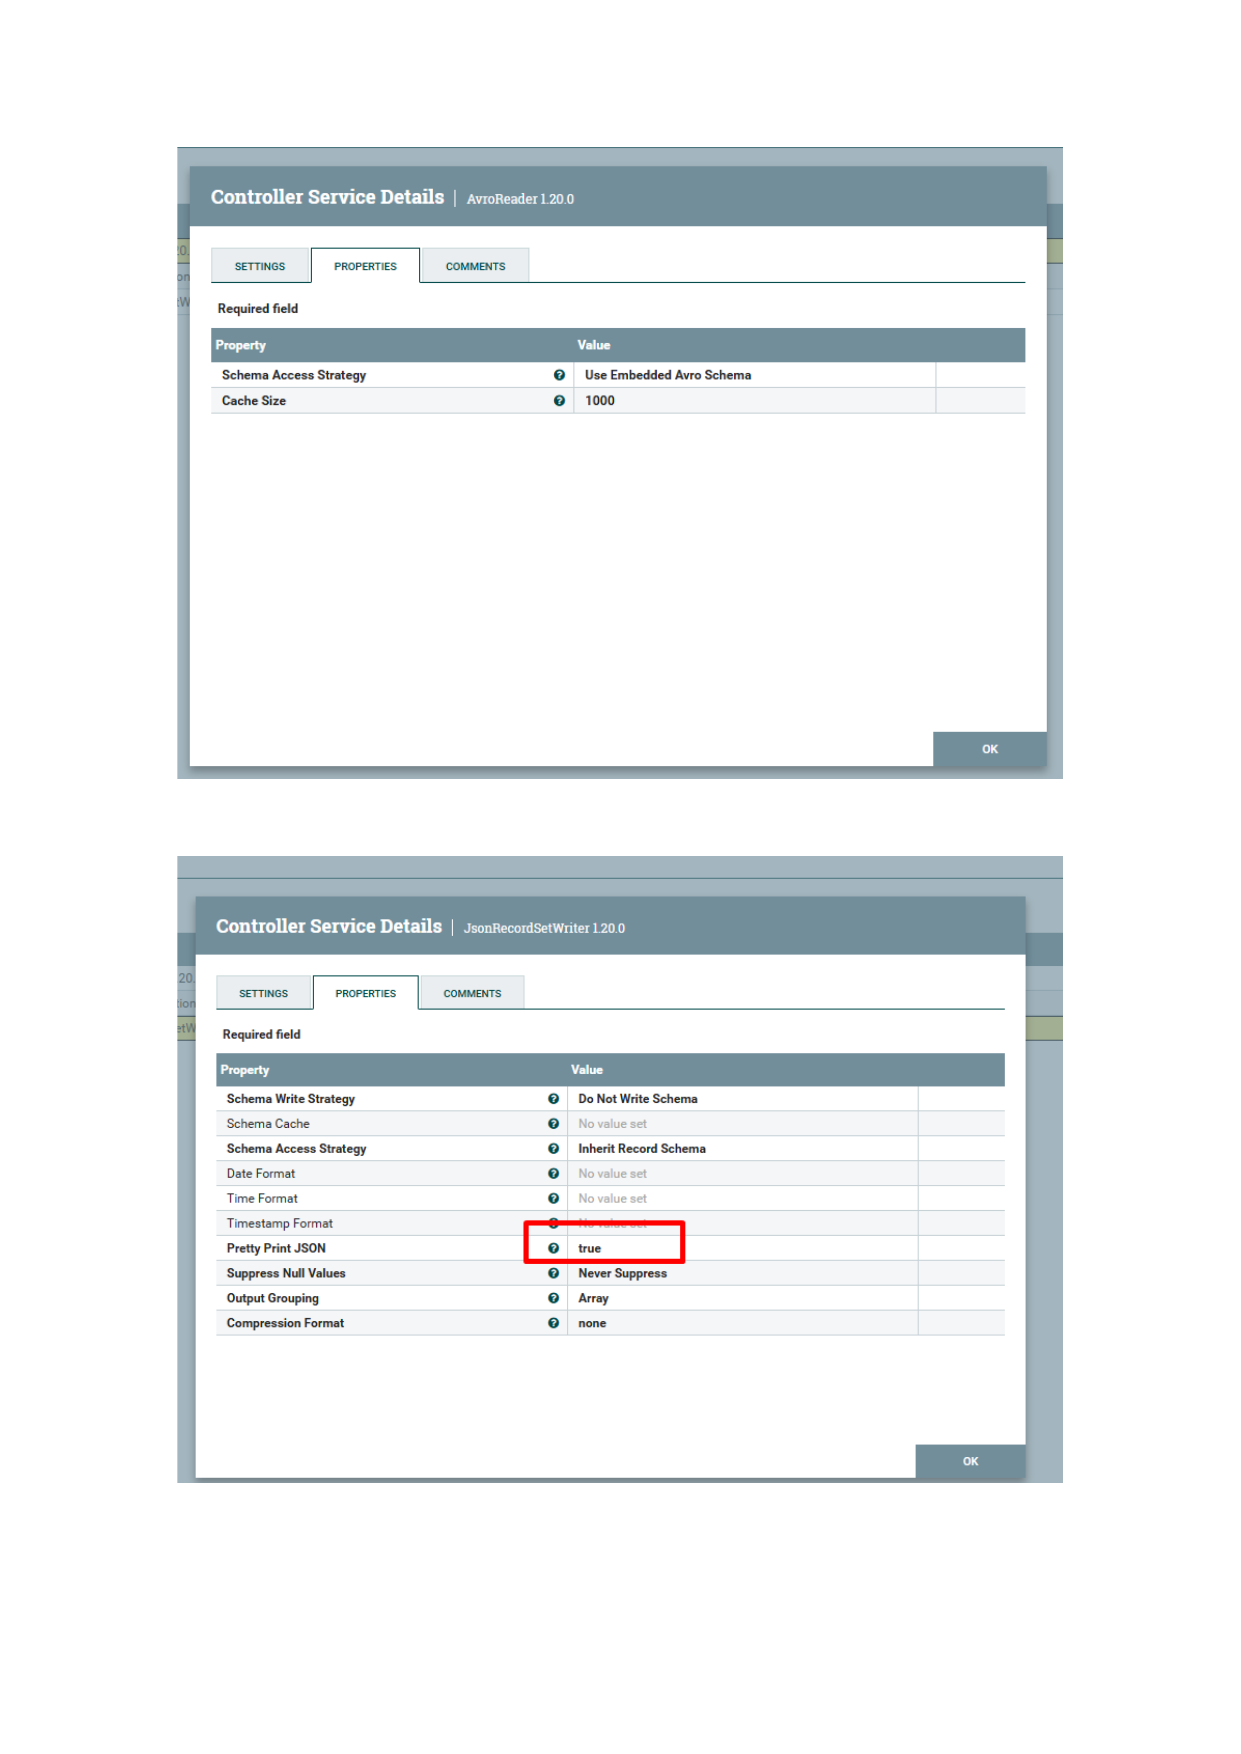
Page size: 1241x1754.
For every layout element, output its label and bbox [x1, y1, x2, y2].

picture [177, 147, 1063, 779]
picture [177, 856, 1063, 1483]
